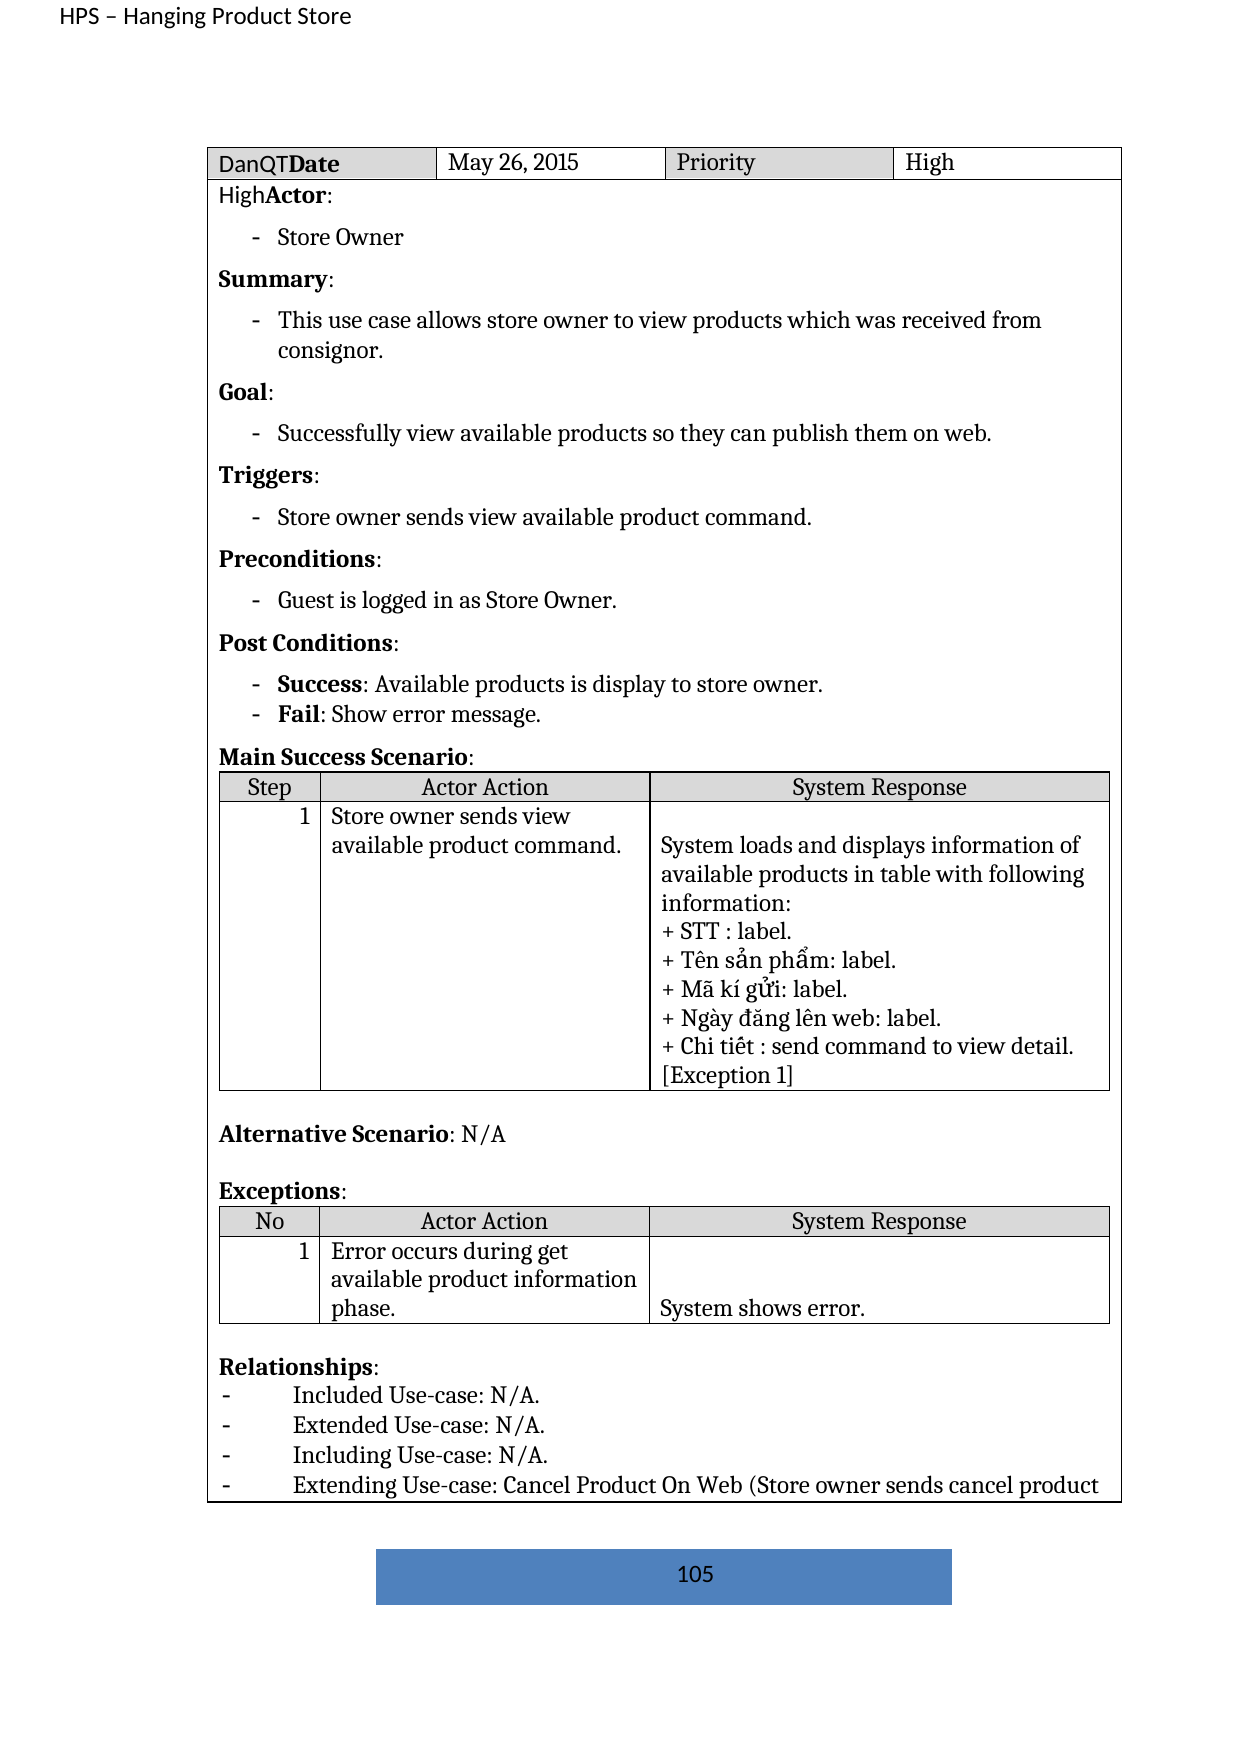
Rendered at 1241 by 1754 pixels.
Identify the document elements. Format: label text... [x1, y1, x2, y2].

table_cell Priority [666, 148, 893, 178]
table_cell Date [208, 148, 436, 178]
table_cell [208, 180, 1121, 1501]
